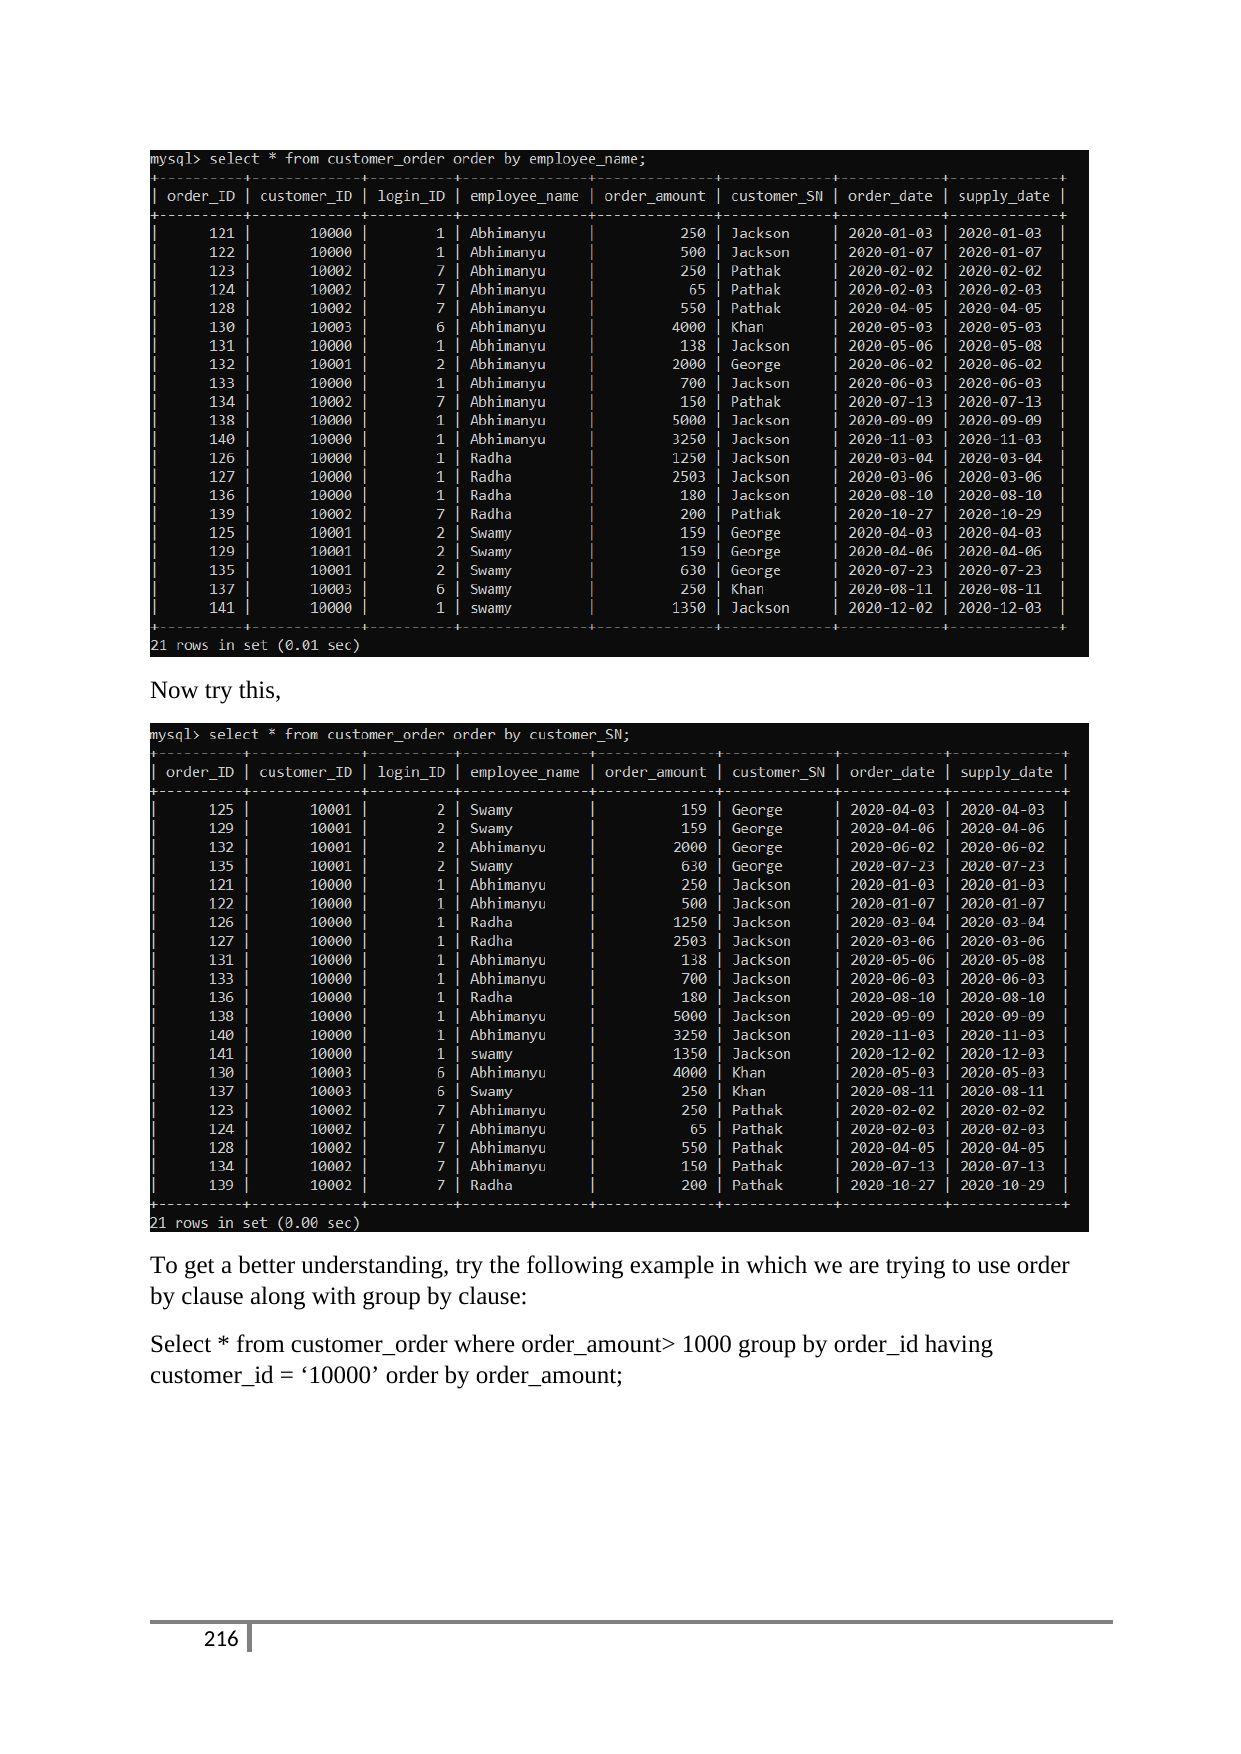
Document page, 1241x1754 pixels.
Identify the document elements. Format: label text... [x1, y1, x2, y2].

picture [150, 150, 1089, 657]
text Select * from customer_order where order_amount> 1000 group by order_id having customer_id = ‘10000’ order by order_amount; [150, 1329, 1090, 1389]
picture [150, 723, 1089, 1232]
text To get a better understanding, try the following example in which we are trying to use order by clause along with group by clause: [150, 1250, 1090, 1310]
text Now try this, [150, 676, 1090, 704]
